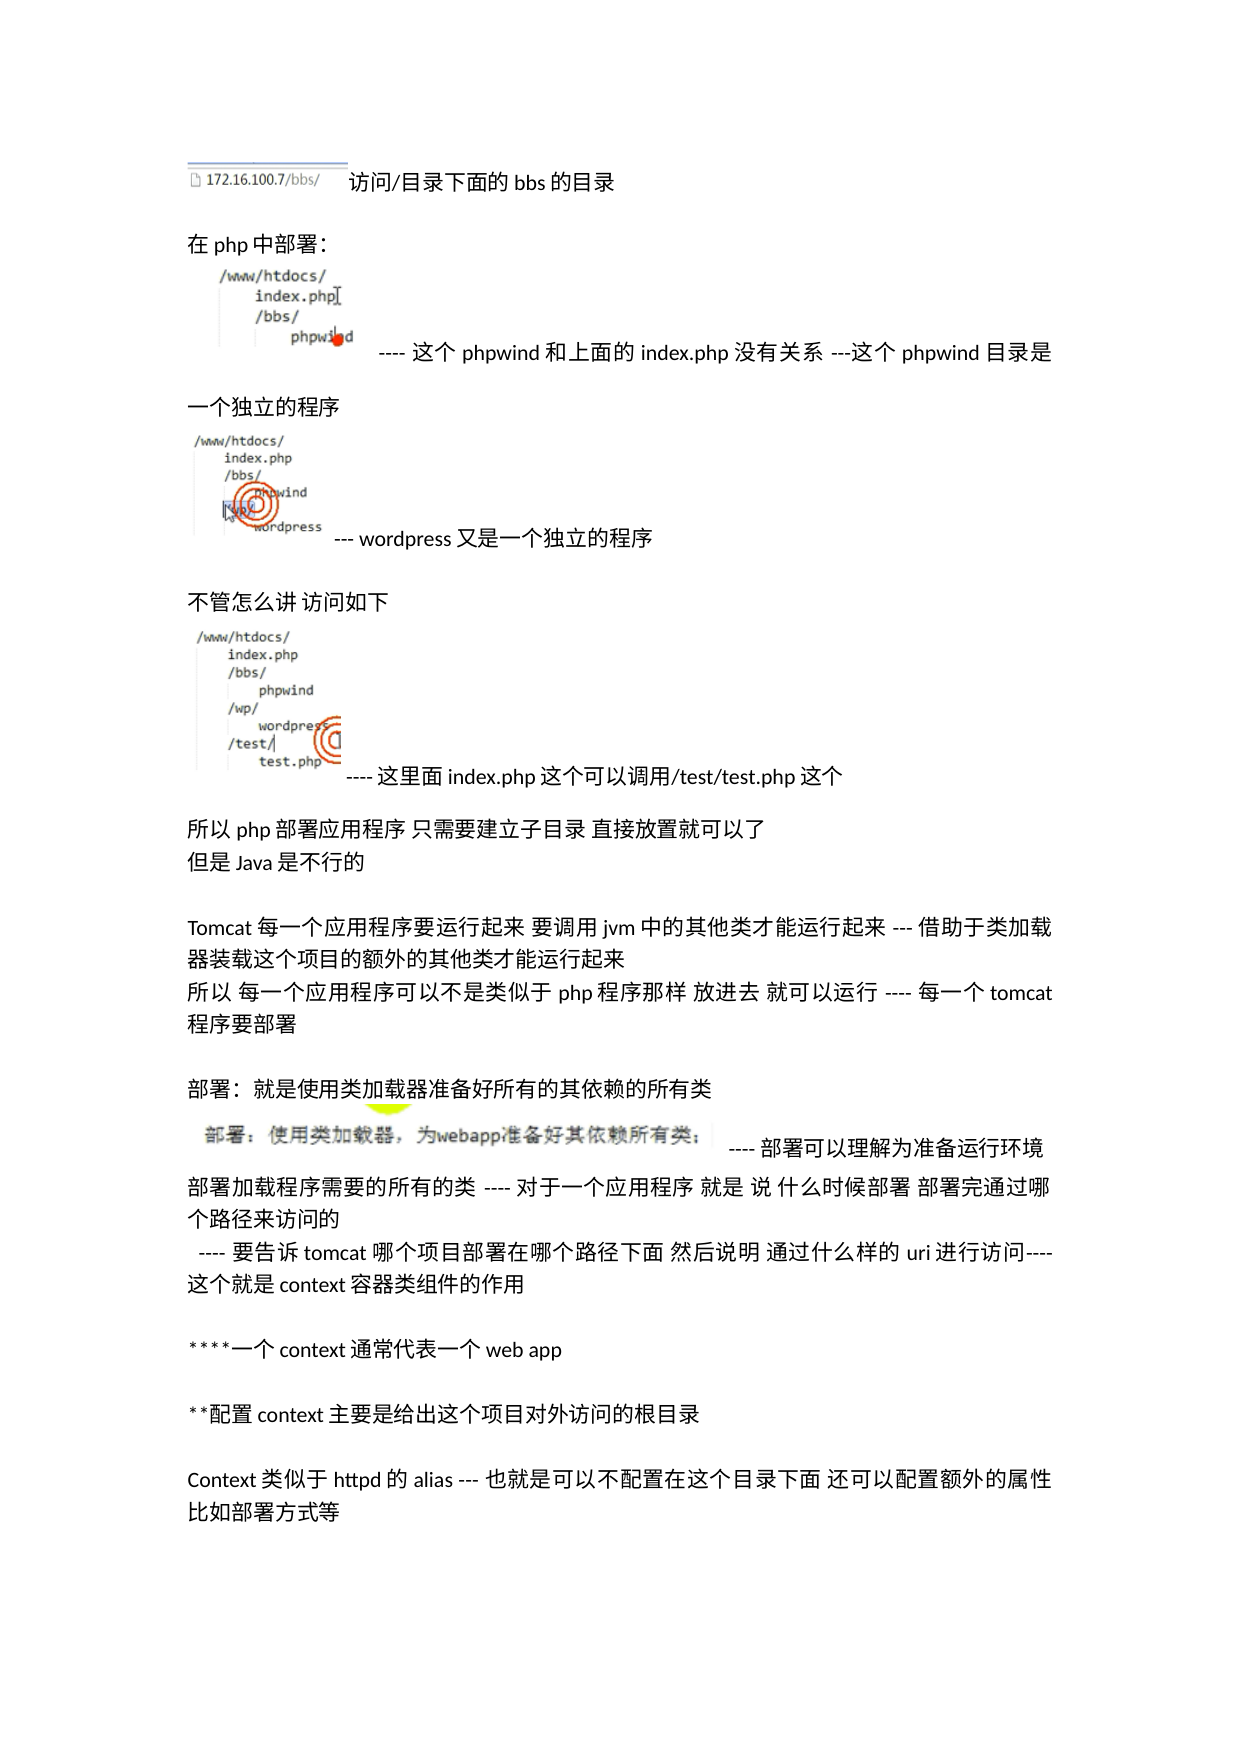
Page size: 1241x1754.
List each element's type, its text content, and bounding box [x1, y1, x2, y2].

text ****一个context通常代表一个web app [187, 1332, 1053, 1364]
text 所以 每一个应用程序可以不是类似于php程序那样 放进去 就可以运行 ---- 每一个tomcat程序要部署 [187, 974, 1053, 1039]
text 部署加载程序需要的所有的类 ---- 对于一个应用程序 就是 说 什么时候部署 部署完通过哪个路径来访问的 [187, 1169, 1053, 1234]
picture [187, 422, 329, 547]
text Tomcat每一个应用程序要运行起来 要调用jvm中的其他类才能运行起来 --- 借助于类加载器装载这个项目的额外的其他类才能运行起来 [187, 909, 1053, 974]
text 不管怎么讲 访问如下 [187, 584, 1053, 617]
picture [187, 259, 373, 360]
text ---- 这里面index.php这个可以调用/test/test.php这个 [187, 617, 1053, 812]
text **配置context主要是给出这个项目对外访问的根目录 [187, 1397, 1053, 1429]
picture [187, 162, 348, 190]
picture [187, 617, 341, 785]
picture [187, 1104, 724, 1156]
text ---- 这个phpwind和上面的index.php没有关系 ---这个phpwind目录是一个独立的程序 [187, 259, 1053, 422]
text 部署：就是使用类加载器准备好所有的其依赖的所有类 [187, 1072, 1053, 1104]
text 在php中部署： [187, 227, 1053, 259]
text Context类似于httpd的alias --- 也就是可以不配置在这个目录下面 还可以配置额外的属性 比如部署方式等 [187, 1462, 1053, 1527]
text ---- 要告诉tomcat 哪个项目部署在哪个路径下面 然后说明 通过什么样的uri进行访问---- 这个就是context容器类组件的作用 [187, 1234, 1053, 1299]
text 访问/目录下面的bbs的目录 [187, 162, 1053, 227]
text --- wordpress又是一个独立的程序 [187, 422, 1053, 584]
text 但是Java是不行的 [187, 844, 1053, 877]
text 所以 php部署应用程序 只需要建立子目录 直接放置就可以了 [187, 812, 1053, 844]
